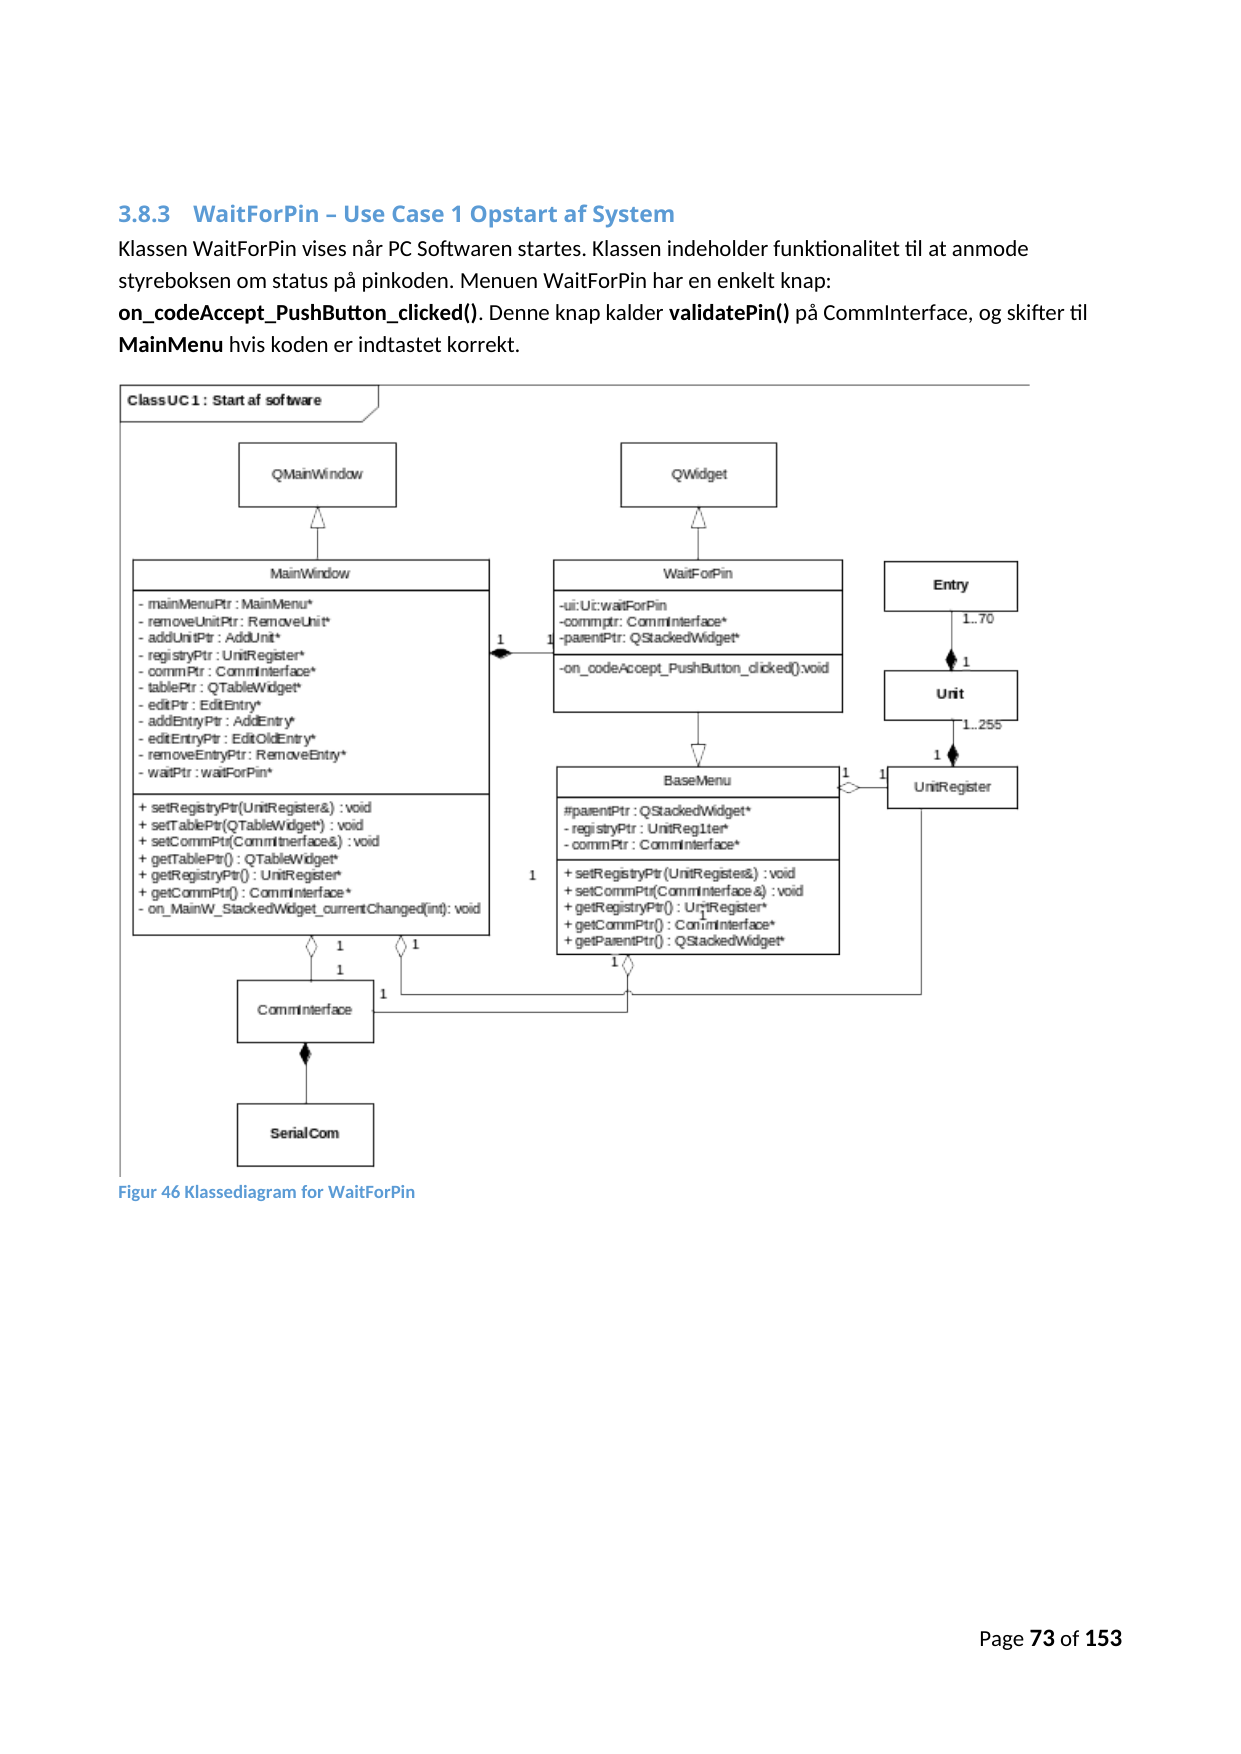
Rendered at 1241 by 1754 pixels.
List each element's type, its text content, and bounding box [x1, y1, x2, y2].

text Klassen WaitForPin vises når PC Softwaren startes. Klassen indeholder funktionalitet til at anmode styreboksen om status på pinkoden. Menuen WaitForPin har en enkelt knap: on_codeAccept_PushButton_clicked(). Denne knap kalder validatePin() på CommInterface, og skifter til MainMenu hvis koden er indtastet korrekt. [118, 234, 1122, 358]
text Figur 46 Klassediagram for WaitForPin [118, 1181, 1122, 1203]
subtitle WaitForPin – Use Case 1 Opstart af System [118, 198, 1122, 229]
